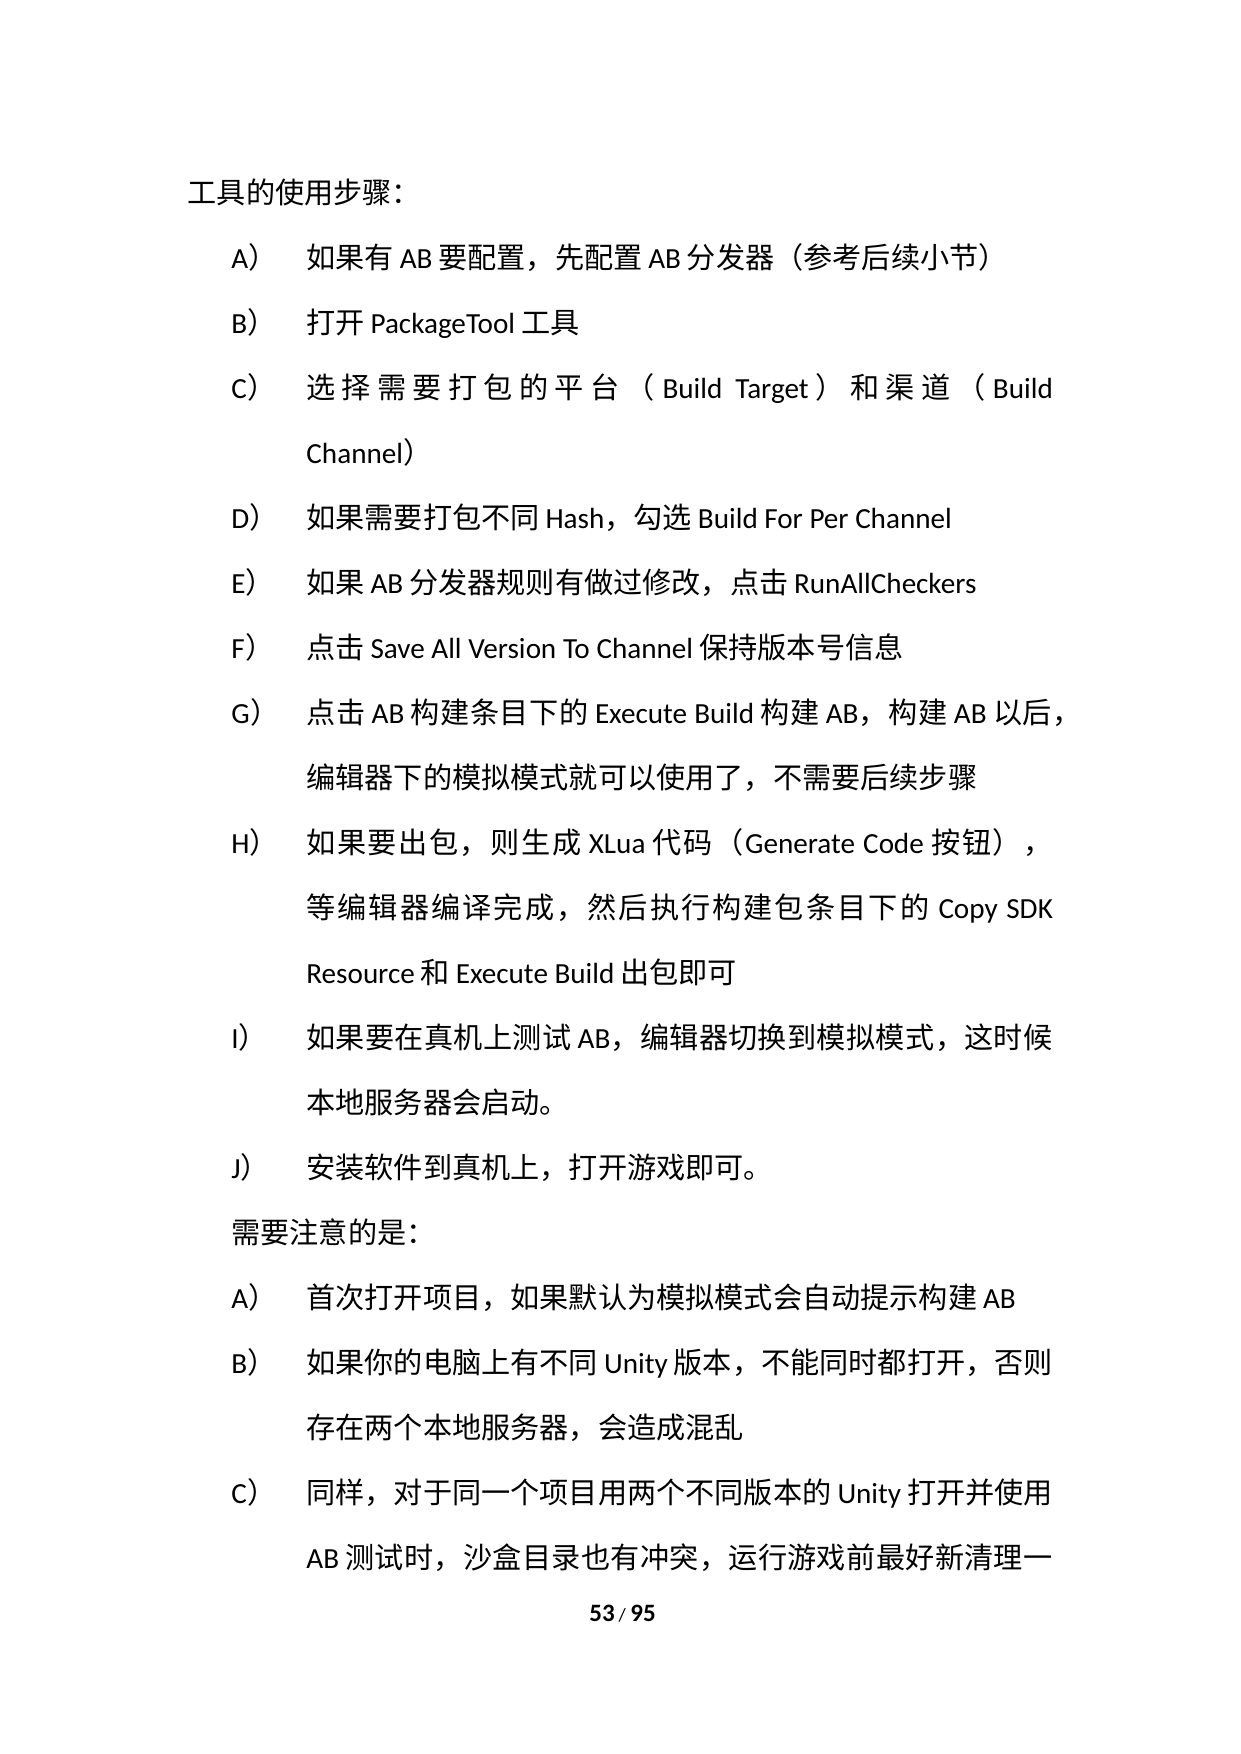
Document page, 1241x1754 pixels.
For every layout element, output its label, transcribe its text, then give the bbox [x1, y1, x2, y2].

list 如果有AB要配置，先配置AB分发器（参考后续小节） [231, 223, 1053, 288]
list 打开PackageTool工具 [231, 288, 1053, 353]
list 首次打开项目，如果默认为模拟模式会自动提示构建AB [231, 1263, 1053, 1328]
list 安装软件到真机上，打开游戏即可。 [231, 1133, 1053, 1198]
list 点击Save All Version To Channel保持版本号信息 [231, 613, 1053, 678]
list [187, 158, 1053, 223]
list 点击AB构建条目下的Execute Build构建AB，构建AB以后，编辑器下的模拟模式就可以使用了，不需要后续步骤 [231, 678, 1053, 808]
list 如果要出包，则生成XLua代码（Generate Code按钮），等编辑器编译完成，然后执行构建包条目下的Copy SDK Resource和Execute Build出包即可 [231, 808, 1053, 1003]
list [231, 1458, 1053, 1588]
list 如果你的电脑上有不同Unity版本，不能同时都打开，否则存在两个本地服务器，会造成混乱 [231, 1328, 1053, 1458]
list 如果AB分发器规则有做过修改，点击RunAllCheckers [231, 548, 1053, 613]
text 需要注意的是： [187, 1198, 1053, 1263]
list 如果需要打包不同Hash，勾选Build For Per Channel [231, 483, 1053, 548]
list 选择需要打包的平台（Build Target）和渠道（Build Channel） [231, 353, 1053, 483]
list 如果要在真机上测试AB，编辑器切换到模拟模式，这时候本地服务器会启动。 [231, 1003, 1053, 1133]
